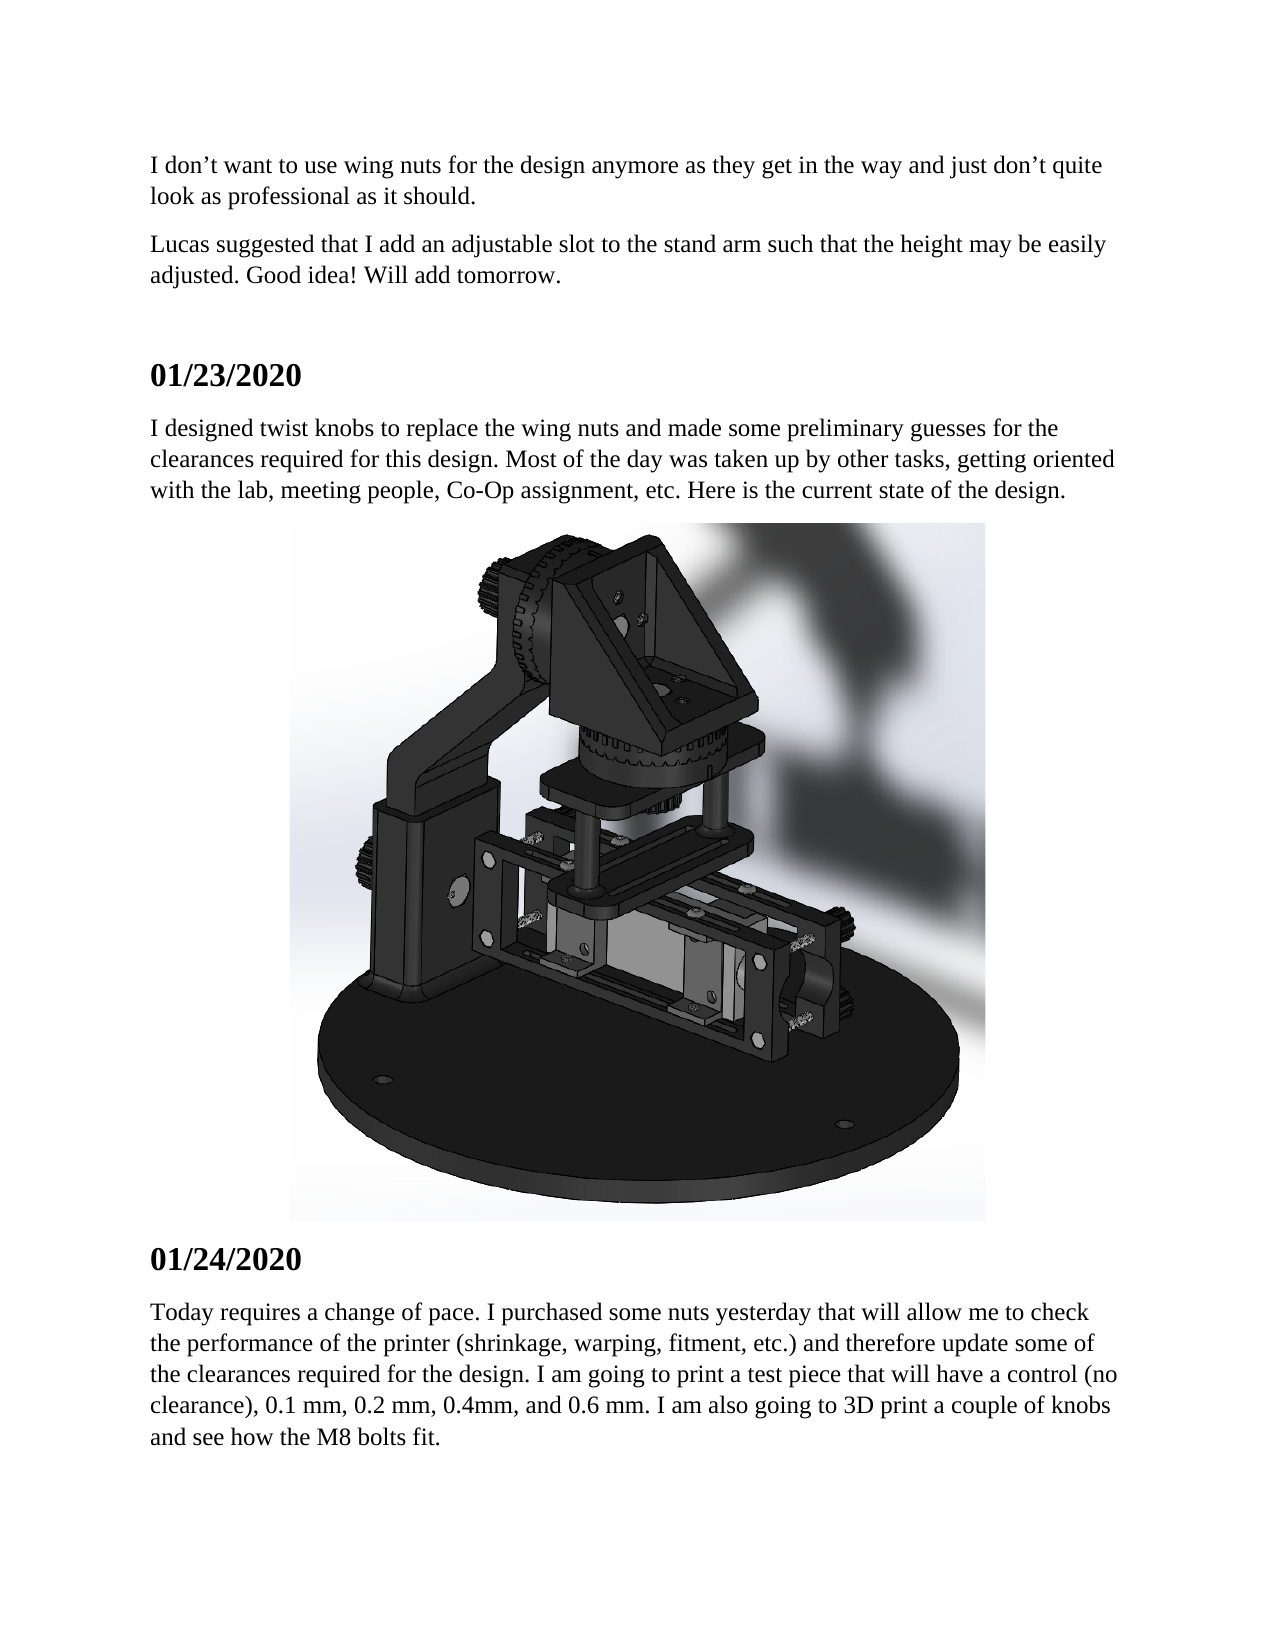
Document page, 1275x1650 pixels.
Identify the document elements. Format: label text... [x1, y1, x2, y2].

text I designed twist knobs to replace the wing nuts and made some preliminary guesses for the clearances required for this design. Most of the day was taken up by other tasks, getting oriented with the lab, meeting people, Co-Op assignment, etc. Here is the current state of the design. [150, 413, 1125, 504]
text Today requires a change of pace. I purchased some nuts yesterday that will allow me to check the performance of the printer (shrinkage, warping, fitment, etc.) and therefore update some of the clearances required for the design. I am going to print a test piece that will have a control (no clearance), 0.1 mm, 0.2 mm, 0.4mm, and 0.6 mm. I am also going to 3D print a couple of knobs and see how the M8 bolts fit. [150, 1297, 1125, 1450]
subtitle 01/23/2020 [150, 355, 1125, 393]
text Lucas suggested that I add an adjustable slot to the stand arm such that the height may be easily adjusted. Good idea! Will add tomorrow. [150, 229, 1125, 288]
subtitle 01/24/2020 [150, 1239, 1125, 1278]
picture [289, 523, 986, 1221]
text I don’t want to use wing nuts for the design anymore as they get in the way and just don’t quite look as professional as it should. [150, 150, 1125, 210]
